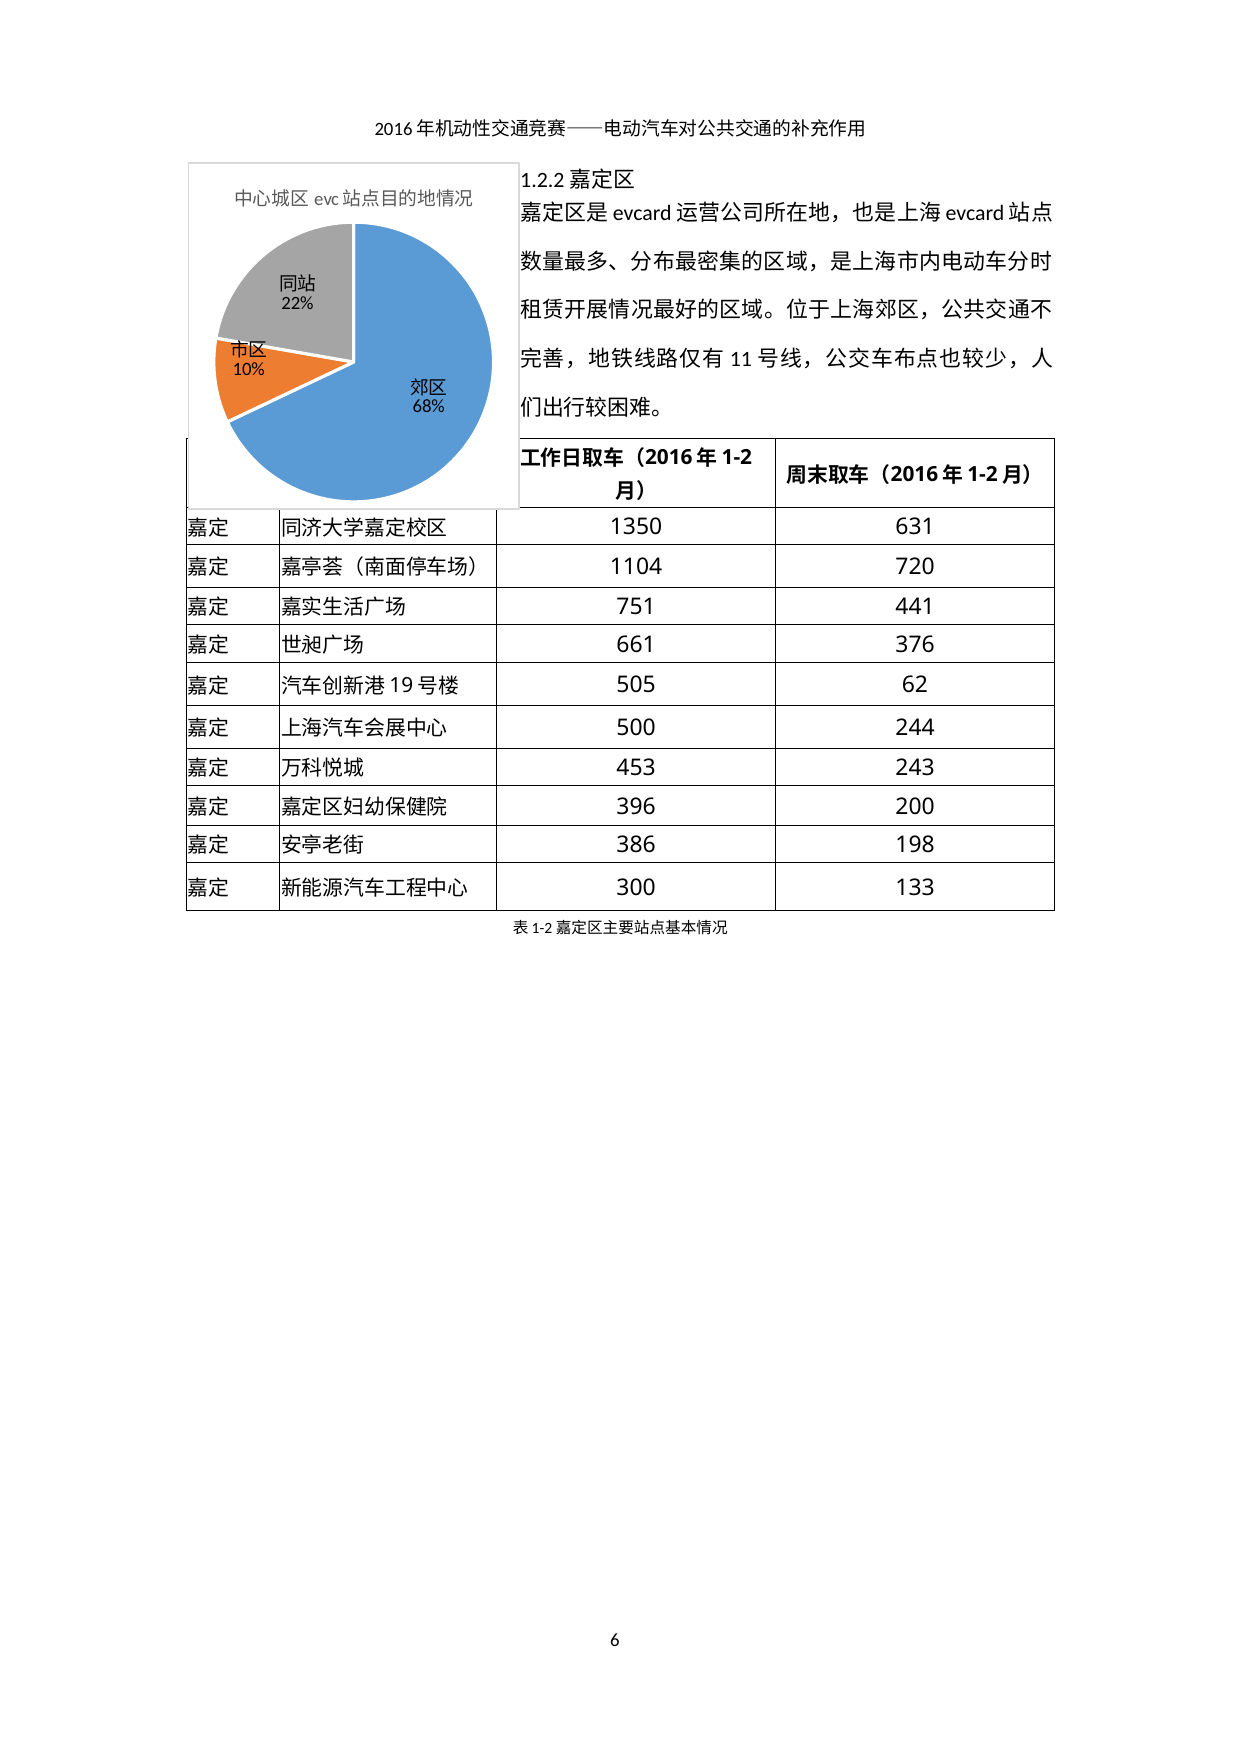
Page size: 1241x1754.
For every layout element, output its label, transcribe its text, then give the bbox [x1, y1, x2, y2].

table_cell 嘉定 [187, 508, 279, 544]
table_cell 嘉定 [187, 545, 279, 587]
table_cell 同济大学嘉定校区 [280, 510, 496, 544]
table_cell 新能源汽车工程中心 [280, 863, 496, 909]
table_cell 万科悦城 [280, 749, 496, 785]
table_cell 嘉定 [187, 663, 279, 705]
table_cell 751 [497, 588, 775, 624]
table_cell 1104 [497, 545, 775, 587]
table_cell 嘉定 [187, 863, 279, 909]
table_cell 嘉定 [187, 706, 279, 747]
table_cell 嘉实生活广场 [280, 588, 496, 624]
table_cell 1350 [497, 508, 775, 544]
table_cell 嘉定 [187, 588, 279, 624]
table_cell 300 [497, 863, 775, 909]
table_cell 嘉亭荟（南面停车场） [280, 545, 496, 587]
table_cell 嘉定区妇幼保健院 [280, 786, 496, 825]
text 表1-2 嘉定区主要站点基本情况 [187, 911, 1053, 943]
table_cell 453 [497, 749, 775, 785]
table_cell 198 [776, 826, 1054, 862]
table_cell 62 [776, 663, 1054, 705]
table_cell 嘉定 [187, 826, 279, 862]
table_header 工作日取车（2016年1-2月） [520, 439, 775, 507]
table_cell 243 [776, 749, 1054, 785]
table_cell 200 [776, 786, 1054, 825]
table_cell 汽车创新港19号楼 [280, 663, 496, 705]
table_cell 661 [497, 625, 775, 662]
table_cell 441 [776, 588, 1054, 624]
table_header 周末取车（2016年1-2月） [776, 439, 1054, 507]
table_cell 嘉定 [187, 749, 279, 785]
table_cell 嘉定 [187, 625, 279, 662]
table_cell 133 [776, 863, 1054, 909]
text 嘉定区是evcard运营公司所在地，也是上海evcard站点数量最多、分布最密集的区域，是上海市内电动车分时租赁开展情况最好的区域。位于上海郊区，公共交通不完善，地铁线路仅有11号线，公交车布点也较少，人们出行较困难。 [520, 194, 1053, 422]
table_cell 嘉定 [187, 786, 279, 825]
table_cell 720 [776, 545, 1054, 587]
table_cell 世昶广场 [280, 625, 496, 662]
text 1.2.2 嘉定区 [520, 162, 1053, 194]
table_cell 安亭老街 [280, 826, 496, 862]
table_cell 505 [497, 663, 775, 705]
table_cell 631 [776, 508, 1054, 544]
table_cell 500 [497, 706, 775, 747]
table_cell 396 [497, 786, 775, 825]
table_cell 上海汽车会展中心 [280, 706, 496, 747]
table_cell 376 [776, 625, 1054, 662]
table_cell 386 [497, 826, 775, 862]
table_cell 244 [776, 706, 1054, 747]
